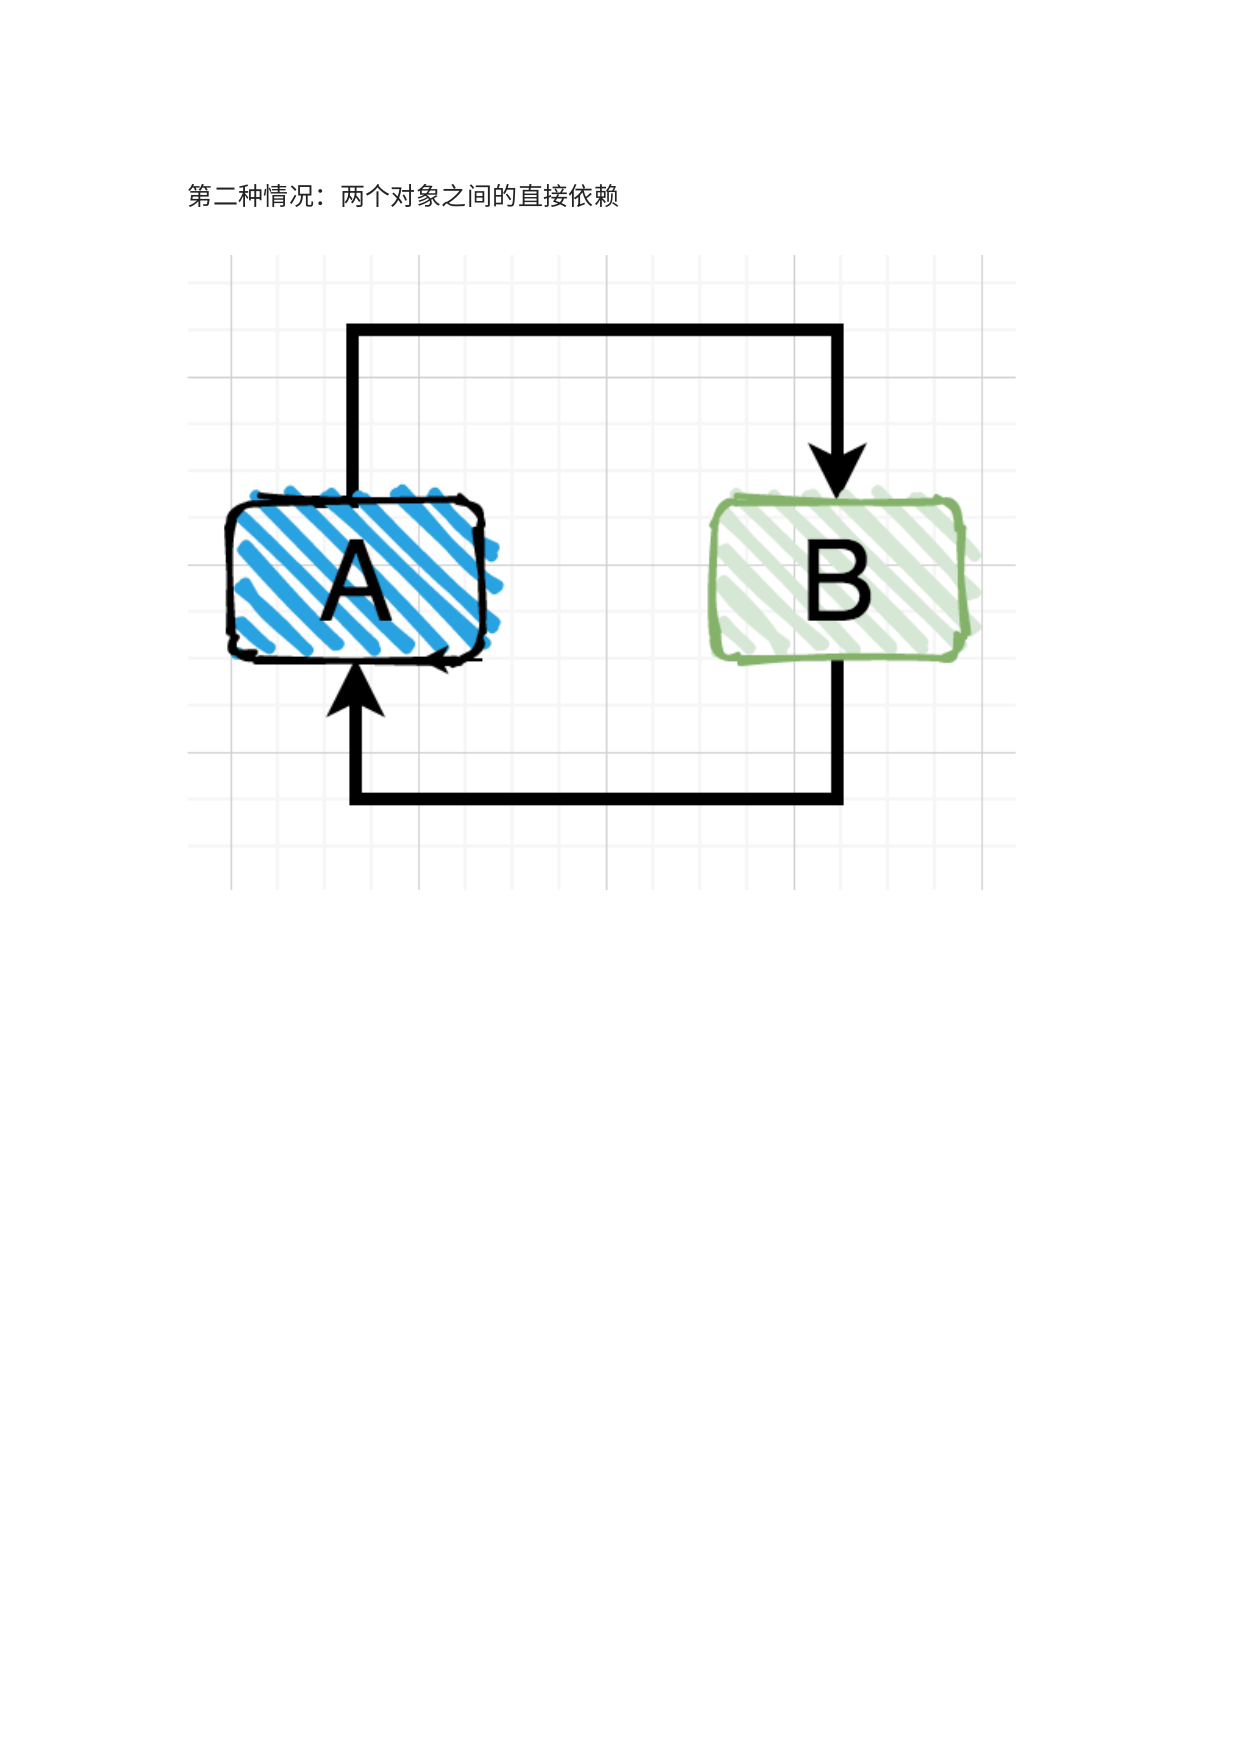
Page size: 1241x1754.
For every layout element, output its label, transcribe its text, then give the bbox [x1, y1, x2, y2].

text 第二种情况：两个对象之间的直接依赖 [187, 162, 1053, 227]
picture [187, 255, 1016, 890]
